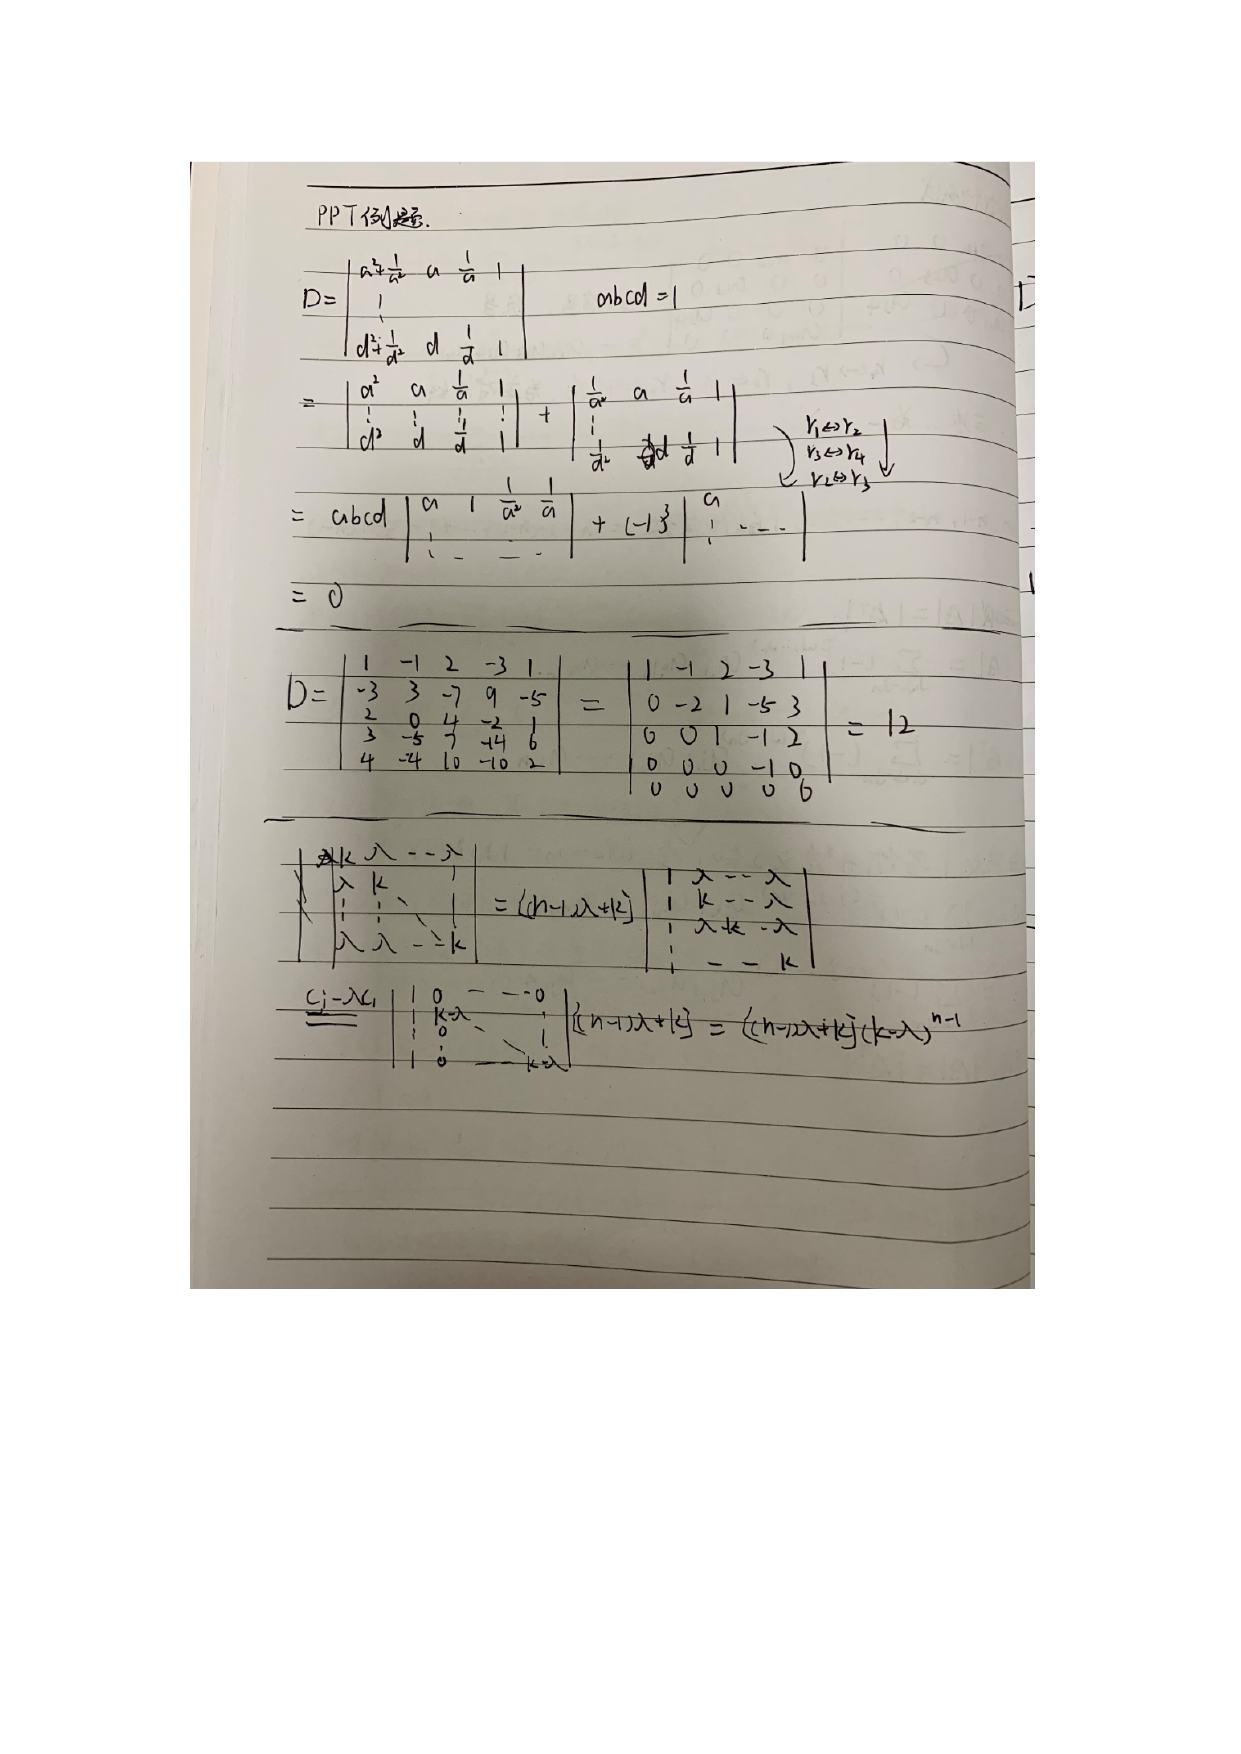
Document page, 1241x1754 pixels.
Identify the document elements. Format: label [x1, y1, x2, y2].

picture [190, 163, 1035, 1288]
